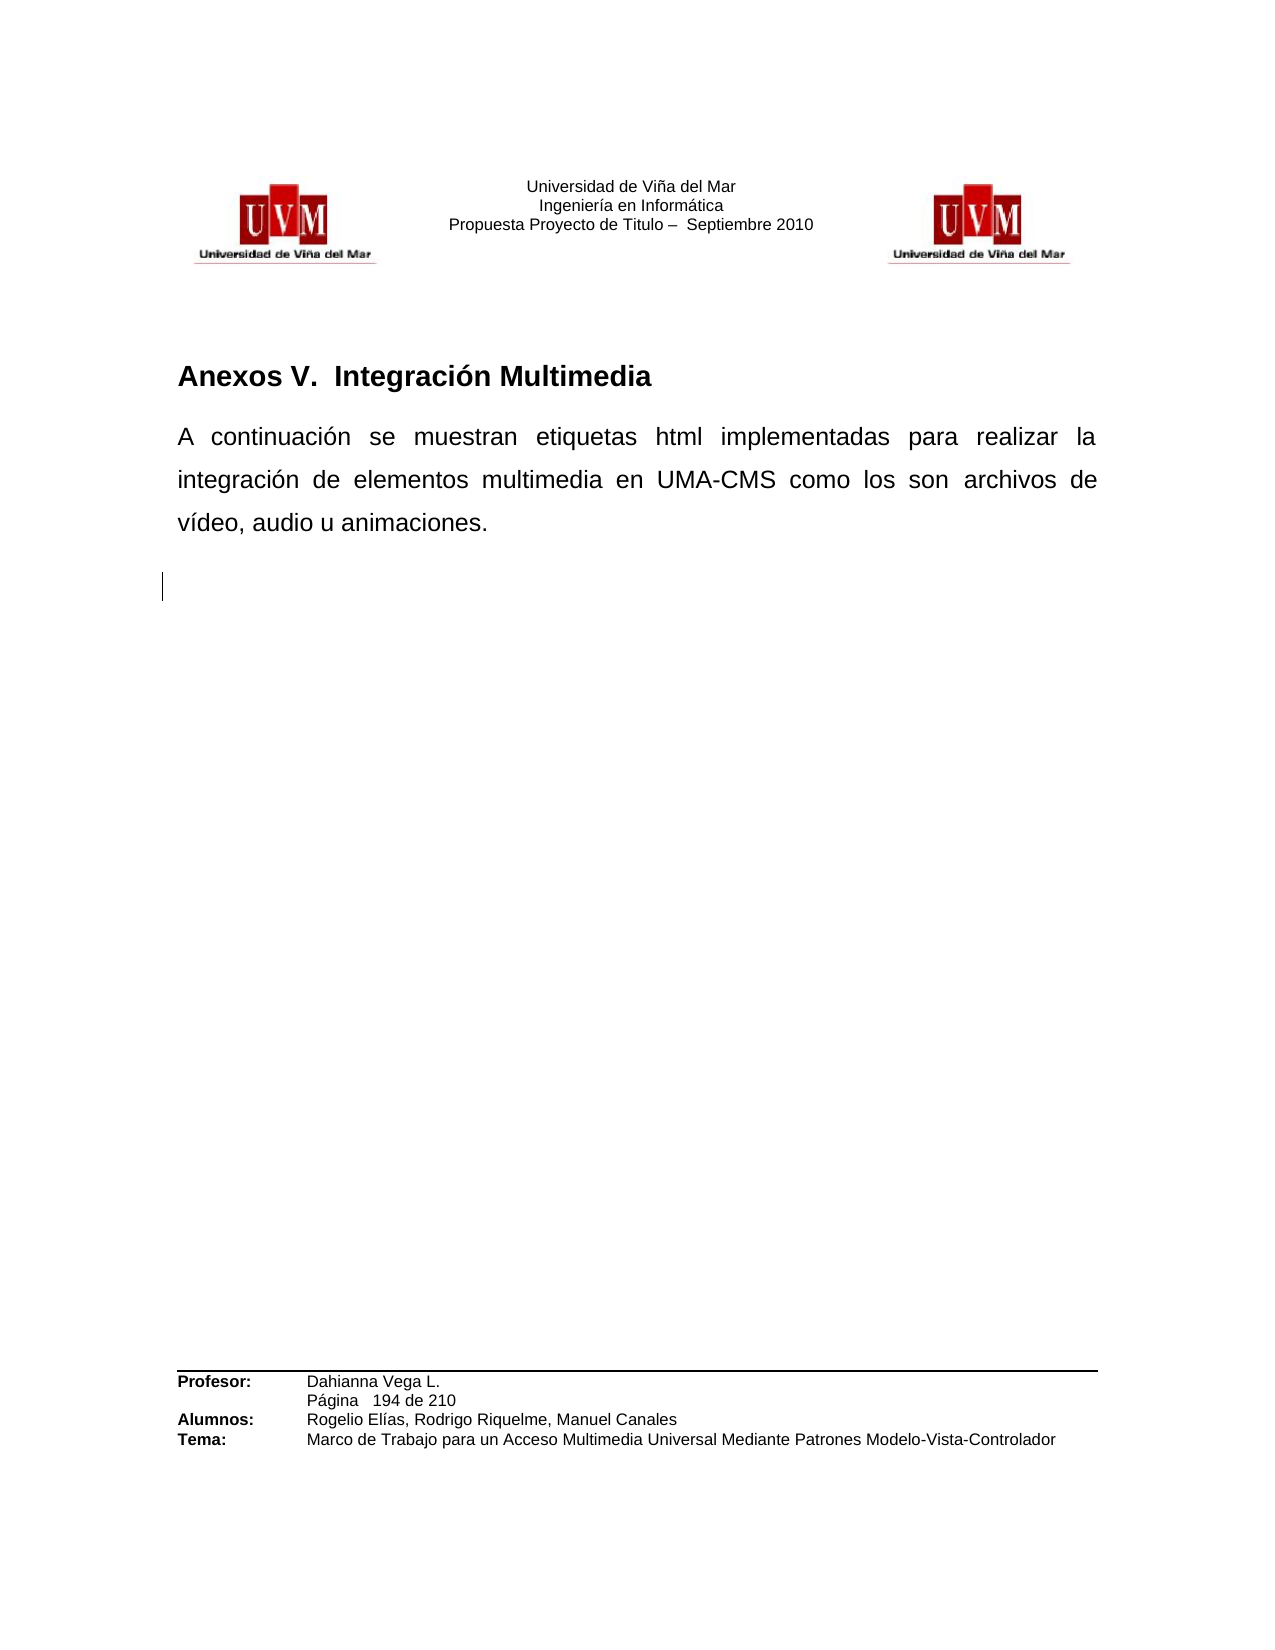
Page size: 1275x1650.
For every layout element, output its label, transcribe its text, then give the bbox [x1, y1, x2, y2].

subtitle Anexos V. Integración Multimedia [177, 359, 1098, 392]
picture [871, 176, 1084, 267]
picture [177, 176, 390, 267]
text A continuación se muestran etiquetas html implementadas para realizar la integración de elementos multimedia en UMA-CMS como los son archivos de vídeo, audio u animaciones. [177, 422, 1098, 537]
